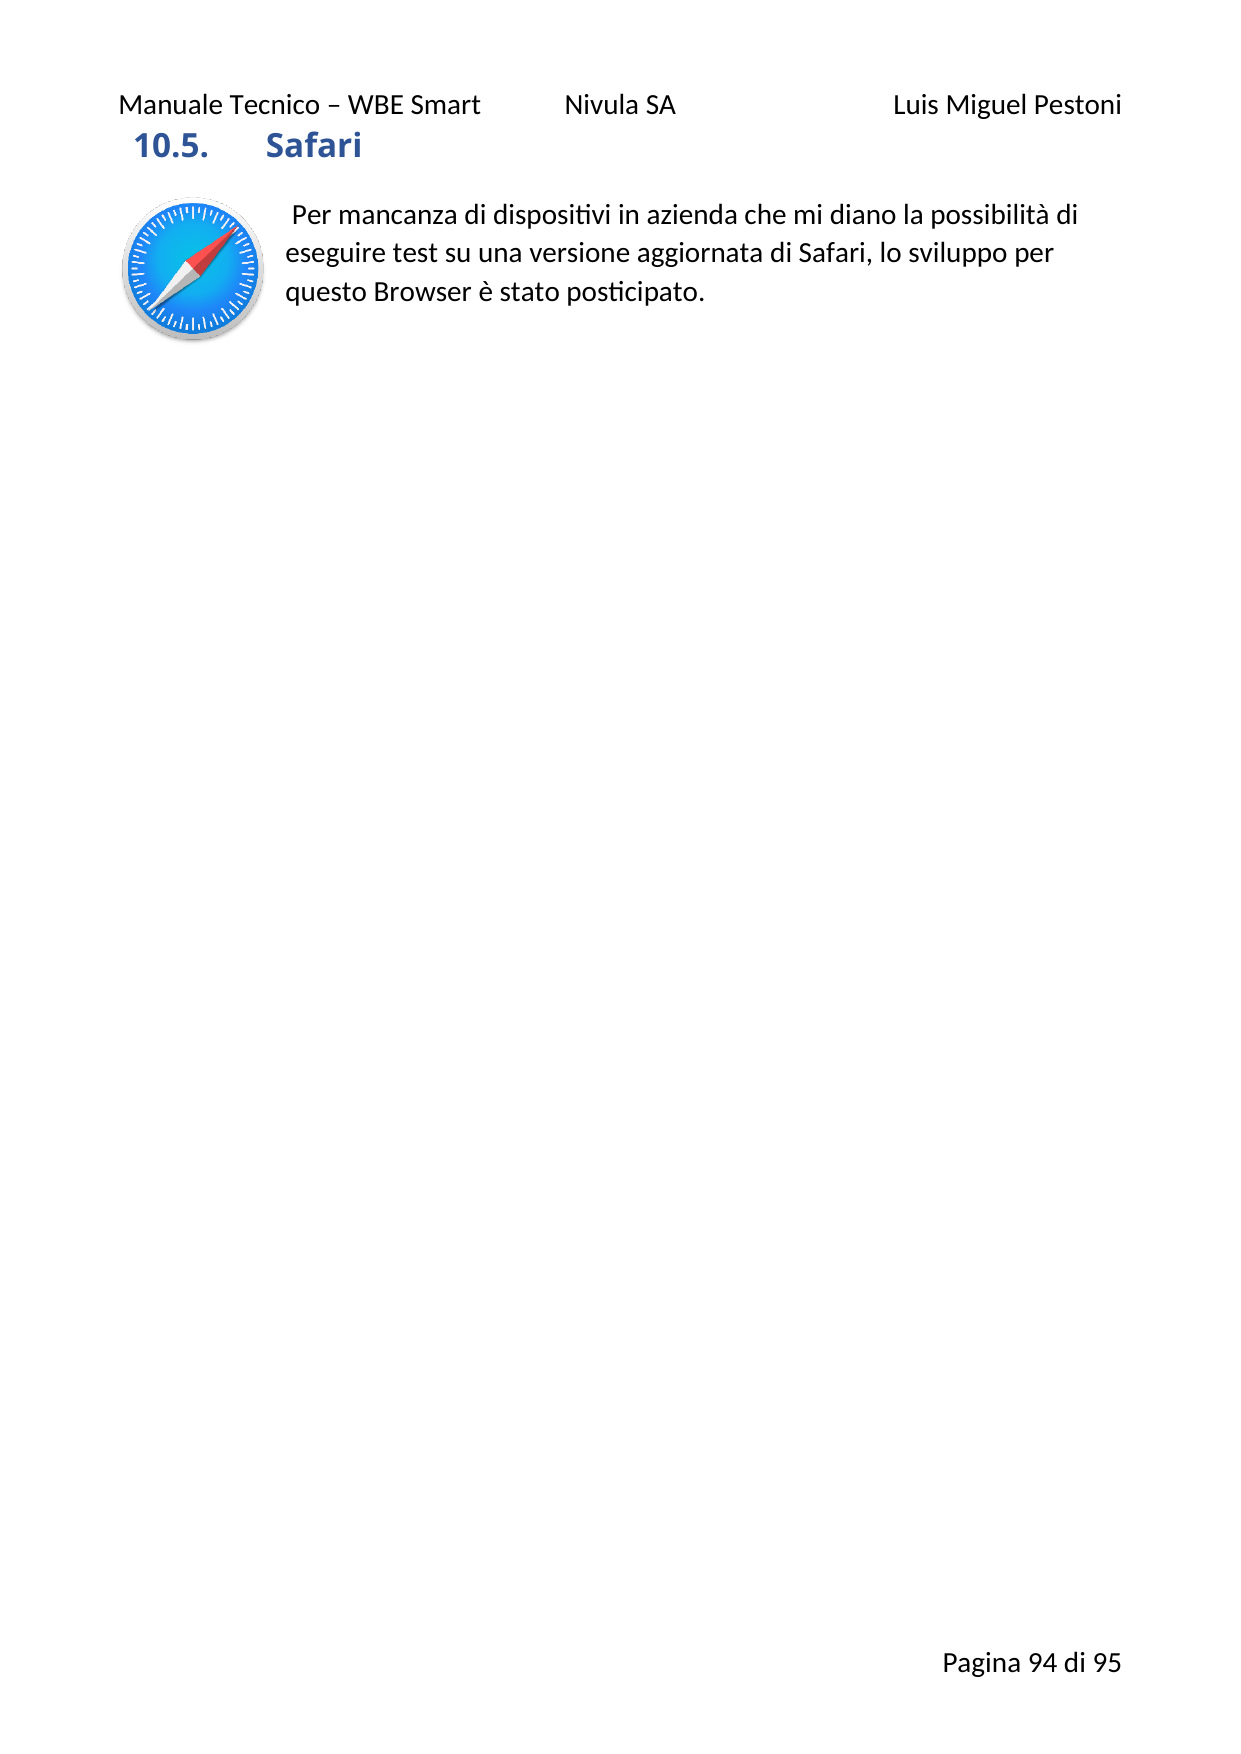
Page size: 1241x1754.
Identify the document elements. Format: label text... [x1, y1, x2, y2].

text Per mancanza di dispositivi in azienda che mi diano la possibilità di eseguire test su una versione aggiornata di Safari, lo sviluppo per questo Browser è stato posticipato. [118, 196, 1122, 308]
subtitle Safari [133, 122, 1122, 167]
picture [118, 197, 267, 346]
